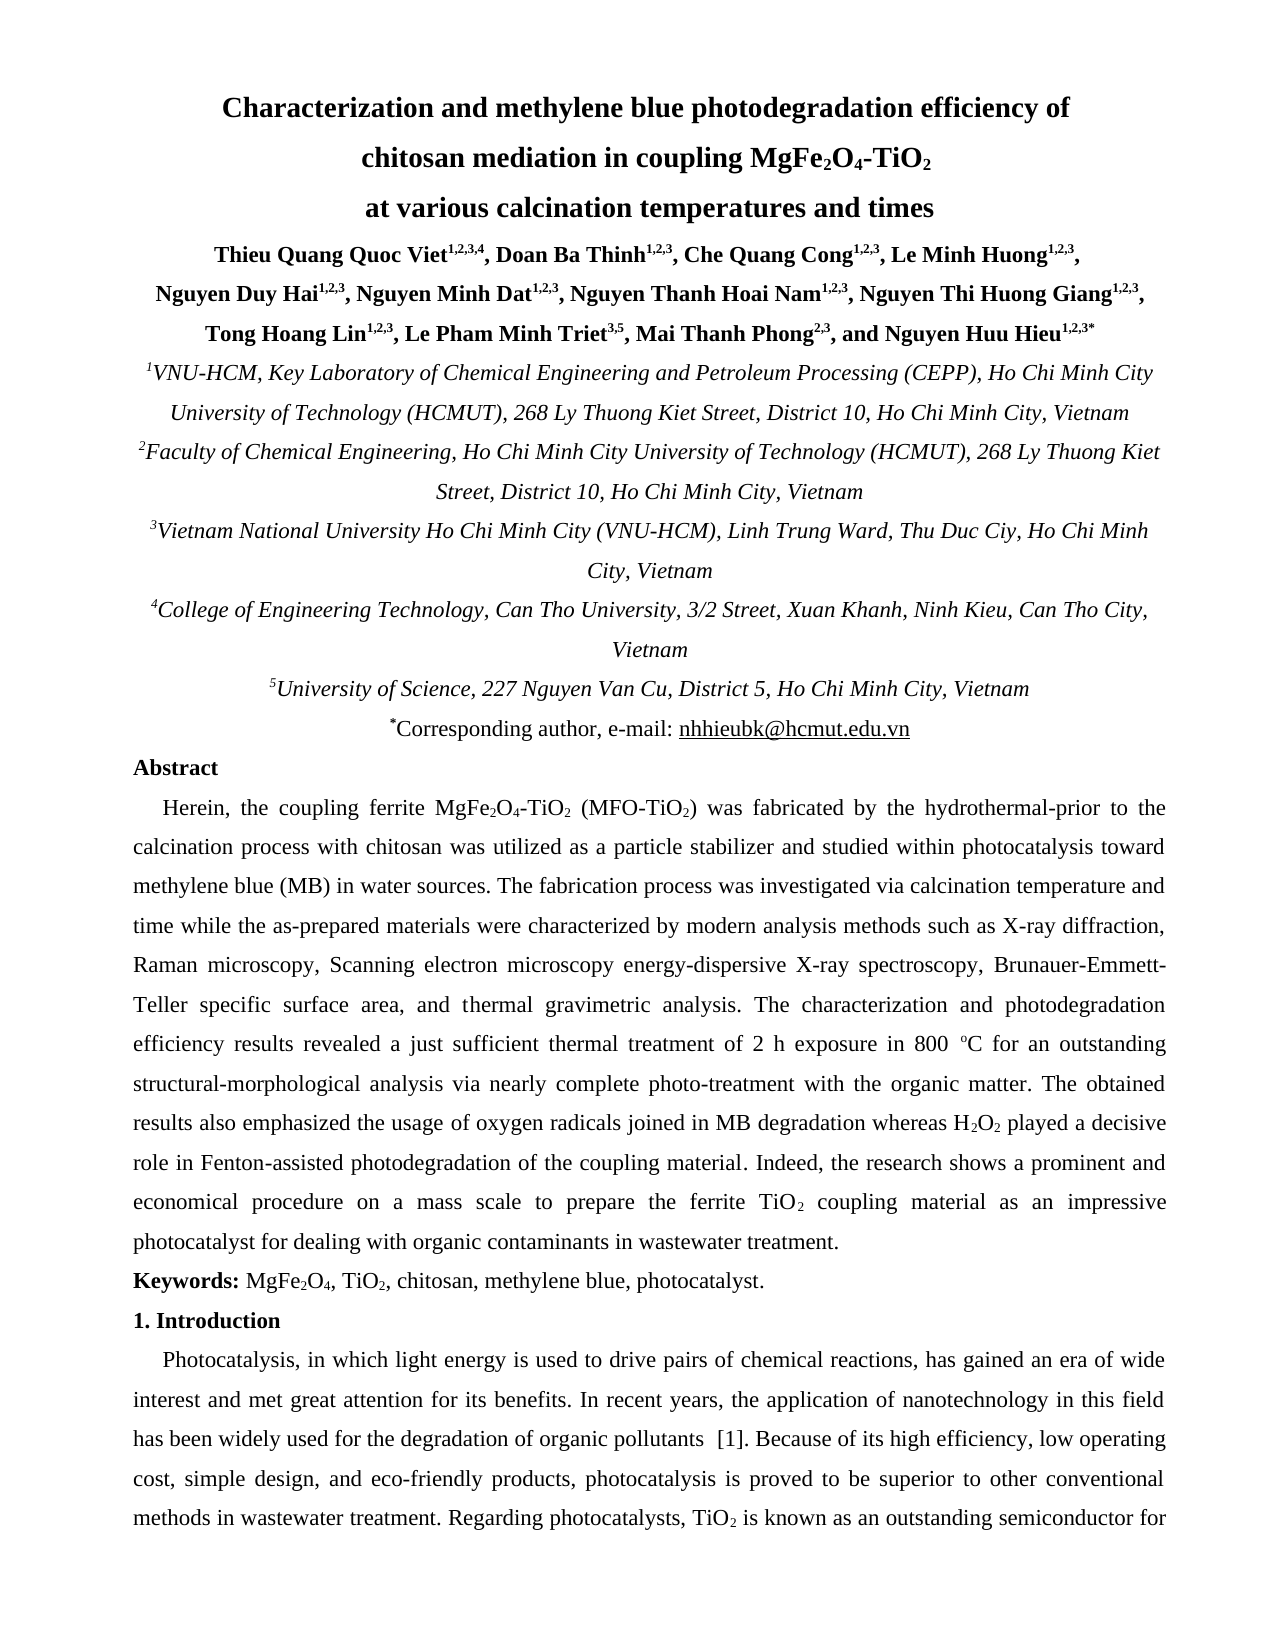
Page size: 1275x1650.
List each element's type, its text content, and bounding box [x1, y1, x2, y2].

text Keywords: MgFe2O4, TiO2, chitosan, methylene blue, photocatalyst. [133, 1267, 1167, 1294]
text *Corresponding author, e-mail: nhhieubk@hcmut.edu.vn [133, 715, 1167, 741]
text 4College of Engineering Technology, Can Tho University, 3/2 Street, Xuan Khanh, Ninh Kieu, Can Tho City, Vietnam [133, 596, 1167, 662]
text Characterization and methylene blue photodegradation efficiency of chitosan mediation in coupling MgFe2O4-TiO2 at various calcination temperatures and times [133, 90, 1167, 224]
text 5University of Science, 227 Nguyen Van Cu, District 5, Ho Chi Minh City, Vietnam [133, 675, 1167, 702]
text 3Vietnam National University Ho Chi Minh City (VNU-HCM), Linh Trung Ward, Thu Duc Ciy, Ho Chi Minh City, Vietnam [133, 517, 1167, 583]
text 1. Introduction [133, 1307, 1167, 1333]
text Herein, the coupling ferrite MgFe2O4-TiO2 (MFO-TiO2) was fabricated by the hydrothermal-prior to the calcination process with chitosan was utilized as a particle stabilizer and studied within photocatalysis toward methylene blue (MB) in water sources. The fabrication process was investigated via calcination temperature and time while the as-prepared materials were characterized by modern analysis methods such as X-ray diffraction, Raman microscopy, Scanning electron microscopy energy-dispersive X-ray spectroscopy, Brunauer-Emmett-Teller specific surface area, and thermal gravimetric analysis. The characterization and photodegradation efficiency results revealed a just sufficient thermal treatment of 2 h exposure in 800 oC for an outstanding structural-morphological analysis via nearly complete photo-treatment with the organic matter. The obtained results also emphasized the usage of oxygen radicals joined in MB degradation whereas H2O2 played a decisive role in Fenton-assisted photodegradation of the coupling material. Indeed, the research shows a prominent and economical procedure on a mass scale to prepare the ferrite TiO2 coupling material as an impressive photocatalyst for dealing with organic contaminants in wastewater treatment. [133, 794, 1167, 1254]
text 1VNU-HCM, Key Laboratory of Chemical Engineering and Petroleum Processing (CEPP), Ho Chi Minh City University of Technology (HCMUT), 268 Ly Thuong Kiet Street, District 10, Ho Chi Minh City, Vietnam [133, 359, 1167, 425]
text Thieu Quang Quoc Viet1,2,3,4, Doan Ba Thinh1,2,3, Che Quang Cong1,2,3, Le Minh Huong1,2,3, Nguyen Duy Hai1,2,3, Nguyen Minh Dat1,2,3, Nguyen Thanh Hoai Nam1,2,3, Nguyen Thi Huong Giang1,2,3, Tong Hoang Lin1,2,3, Le Pham Minh Triet3,5, Mai Thanh Phong2,3, and Nguyen Huu Hieu1,2,3* [133, 241, 1167, 346]
text 2Faculty of Chemical Engineering, Ho Chi Minh City University of Technology (HCMUT), 268 Ly Thuong Kiet Street, District 10, Ho Chi Minh City, Vietnam [133, 438, 1167, 504]
text Abstract [133, 754, 1167, 781]
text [133, 1346, 1167, 1531]
